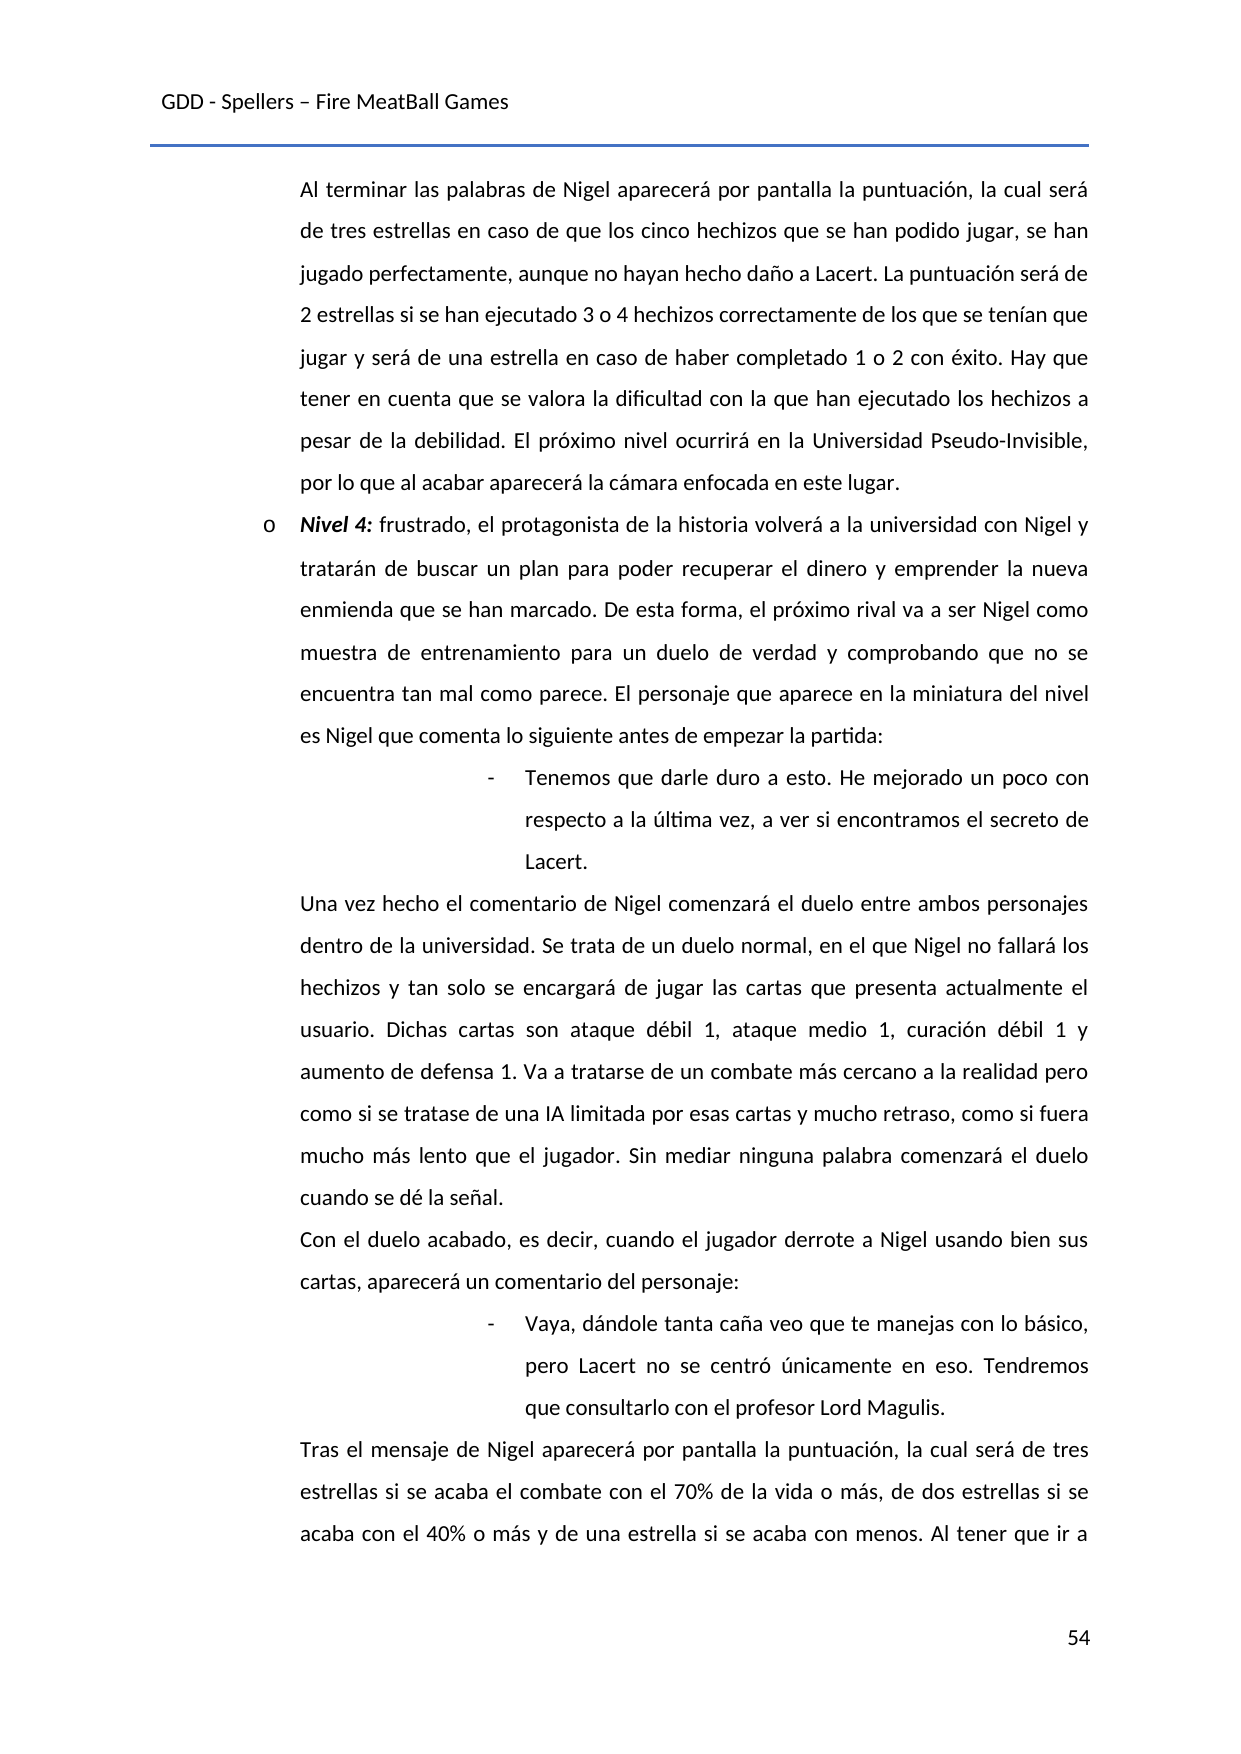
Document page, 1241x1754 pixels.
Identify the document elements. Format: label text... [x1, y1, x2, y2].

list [300, 1435, 1090, 1547]
list Con el duelo acabado, es decir, cuando el jugador derrote a Nigel usando bien sus cartas, aparecerá un comentario del personaje: [300, 1225, 1090, 1295]
list Nivel 4: frustrado, el protagonista de la historia volverá a la universidad con Nigel y tratarán de buscar un plan para poder recuperar el dinero y emprender la nueva enmienda que se han marcado. De esta forma, el próximo rival va a ser Nigel como muestra de entrenamiento para un duelo de verdad y comprobando que no se encuentra tan mal como parece. El personaje que aparece en la miniatura del nivel es Nigel que comenta lo siguiente antes de empezar la partida: [262, 511, 1090, 749]
list Una vez hecho el comentario de Nigel comenzará el duelo entre ambos personajes dentro de la universidad. Se trata de un duelo normal, en el que Nigel no fallará los hechizos y tan solo se encargará de jugar las cartas que presenta actualmente el usuario. Dichas cartas son ataque débil 1, ataque medio 1, curación débil 1 y aumento de defensa 1. Va a tratarse de un combate más cercano a la realidad pero como si se tratase de una IA limitada por esas cartas y mucho retraso, como si fuera mucho más lento que el jugador. Sin mediar ninguna palabra comenzará el duelo cuando se dé la señal. [300, 889, 1090, 1211]
list Tenemos que darle duro a esto. He mejorado un poco con respecto a la última vez, a ver si encontramos el secreto de Lacert. [487, 763, 1090, 876]
list Vaya, dándole tanta caña veo que te manejas con lo básico, pero Lacert no se centró únicamente en eso. Tendremos que consultarlo con el profesor Lord Magulis. [487, 1309, 1090, 1421]
list Al terminar las palabras de Nigel aparecerá por pantalla la puntuación, la cual será de tres estrellas en caso de que los cinco hechizos que se han podido jugar, se han jugado perfectamente, aunque no hayan hecho daño a Lacert. La puntuación será de 2 estrellas si se han ejecutado 3 o 4 hechizos correctamente de los que se tenían que jugar y será de una estrella en caso de haber completado 1 o 2 con éxito. Hay que tener en cuenta que se valora la dificultad con la que han ejecutado los hechizos a pesar de la debilidad. El próximo nivel ocurrirá en la Universidad Pseudo-Invisible, por lo que al acabar aparecerá la cámara enfocada en este lugar. [300, 175, 1090, 497]
